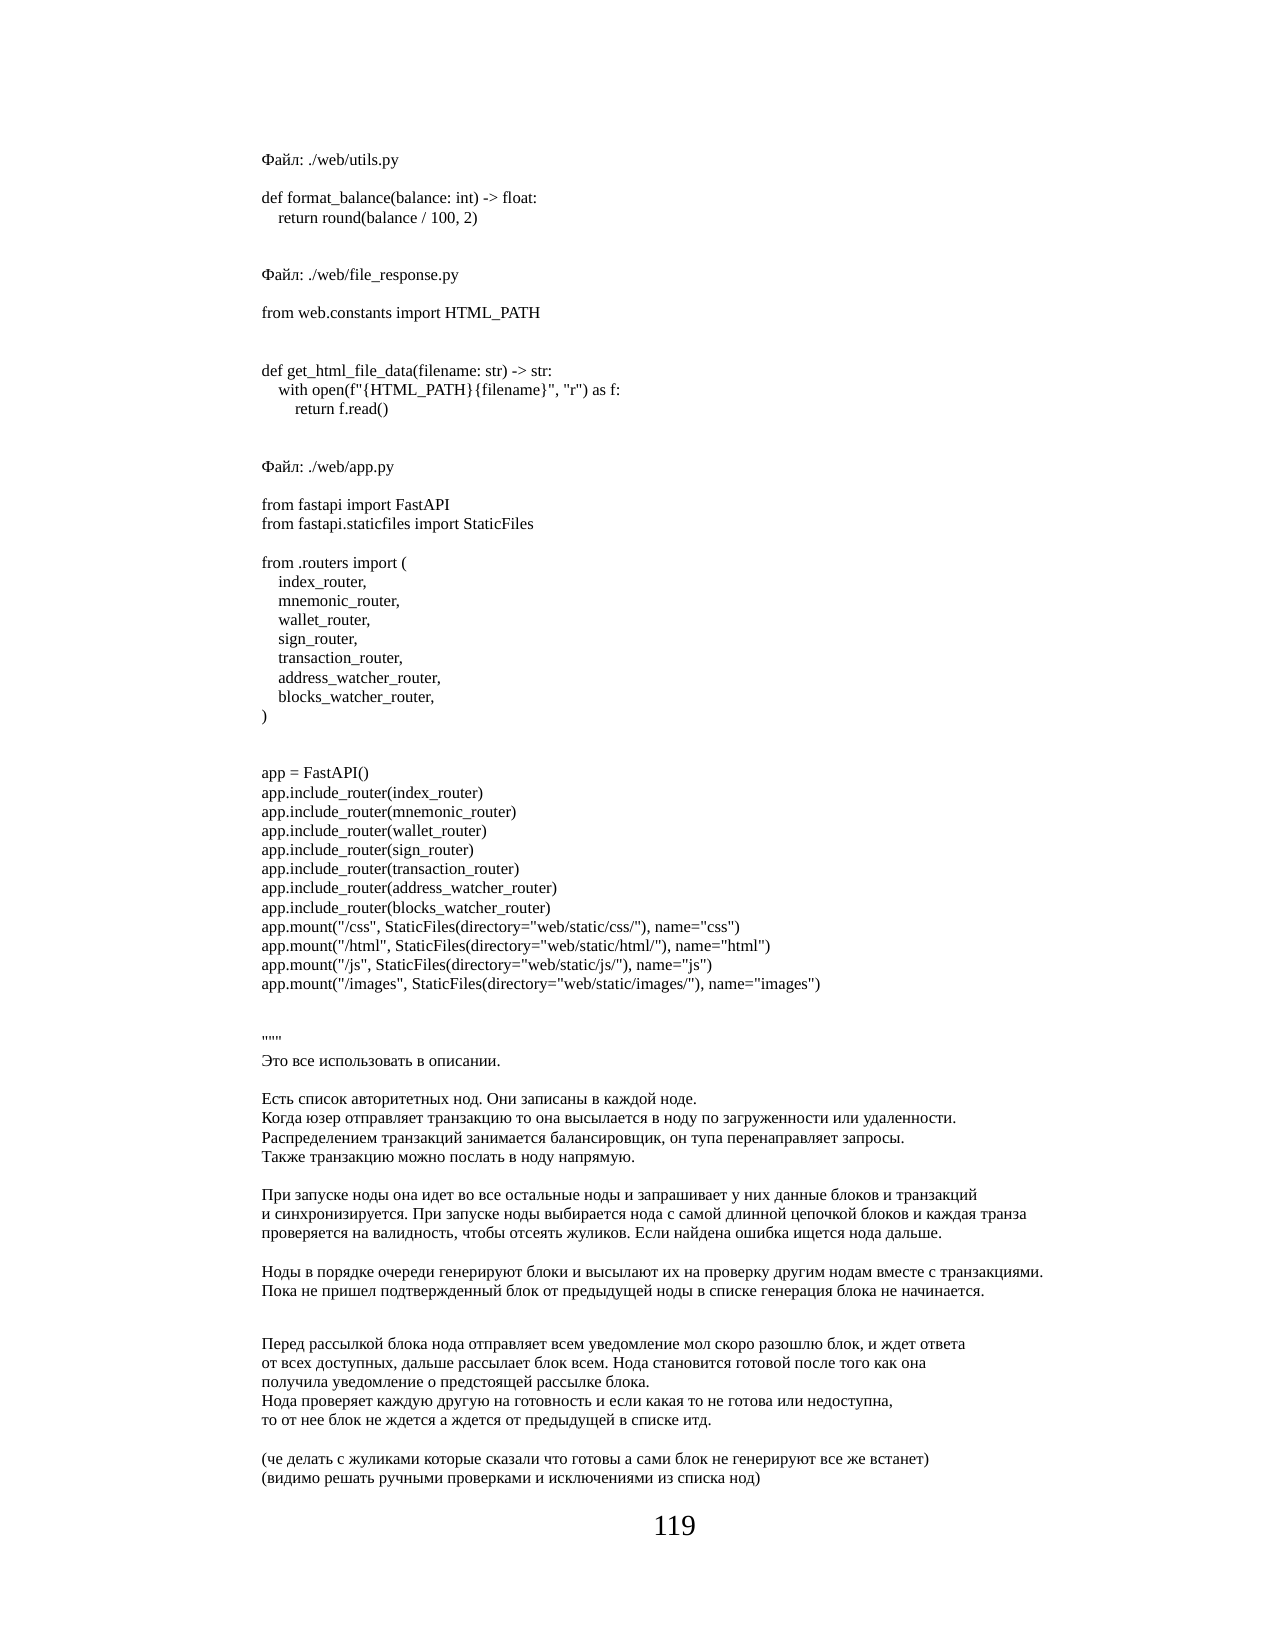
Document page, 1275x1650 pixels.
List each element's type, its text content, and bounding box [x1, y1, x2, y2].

list При запуске ноды она идет во все остальные ноды и запрашивает у них данные блоков и транзакций [261, 1185, 1125, 1204]
list Нода проверяет каждую другую на готовность и если какая то не готова или недоступна, [261, 1391, 1125, 1410]
list Когда юзер отправляет транзакцию то она высылается в ноду по загруженности или удаленности. [261, 1108, 1125, 1127]
list from fastapi.staticfiles import StaticFiles [261, 514, 1125, 533]
list index_router, [261, 572, 1125, 591]
list app.mount("/css", StaticFiles(directory="web/static/css/"), name="css") [261, 917, 1125, 936]
list Ноды в порядке очереди генерируют блоки и высылают их на проверку другим нодам вместе с транзакциями. [261, 1262, 1125, 1281]
list Распределением транзакций занимается балансировщик, он тупа перенаправляет запросы. [261, 1127, 1125, 1147]
list получила уведомление о предстоящей рассылке блока. [261, 1372, 1125, 1391]
list Есть список авторитетных нод. Они записаны в каждой ноде. [261, 1089, 1125, 1108]
list Файл: ./web/file_response.py [261, 265, 1125, 284]
list от всех доступных, дальше рассылает блок всем. Нода становится готовой после того как она [261, 1353, 1125, 1372]
list mnemonic_router, [261, 591, 1125, 610]
list """ [261, 1032, 1125, 1051]
list проверяется на валидность, чтобы отсеять жуликов. Если найдена ошибка ищется нода дальше. [261, 1223, 1125, 1242]
list def format_balance(balance: int) -> float: [261, 188, 1125, 207]
list то от нее блок не ждется а ждется от предыдущей в списке итд. [261, 1410, 1125, 1429]
list app.mount("/images", StaticFiles(directory="web/static/images/"), name="images") [261, 974, 1125, 993]
list (видимо решать ручными проверками и исключениями из списка нод) [261, 1468, 1125, 1487]
list app.include_router(sign_router) [261, 840, 1125, 859]
list app.mount("/js", StaticFiles(directory="web/static/js/"), name="js") [261, 955, 1125, 974]
list и синхронизируется. При запуске ноды выбирается нода с самой длинной цепочкой блоков и каждая транза [261, 1204, 1125, 1223]
list app.include_router(address_watcher_router) [261, 878, 1125, 897]
list def get_html_file_data(filename: str) -> str: [261, 361, 1125, 380]
list with open(f"{HTML_PATH}{filename}", "r") as f: [261, 380, 1125, 399]
list ) [261, 706, 1125, 725]
list from .routers import ( [261, 552, 1125, 572]
list app.include_router(index_router) [261, 782, 1125, 802]
list app.include_router(wallet_router) [261, 821, 1125, 840]
list sign_router, [261, 629, 1125, 648]
list app = FastAPI() [261, 763, 1125, 782]
list app.include_router(blocks_watcher_router) [261, 897, 1125, 917]
list app.include_router(mnemonic_router) [261, 802, 1125, 821]
list from fastapi import FastAPI [261, 495, 1125, 514]
list return f.read() [261, 399, 1125, 418]
list app.mount("/html", StaticFiles(directory="web/static/html/"), name="html") [261, 936, 1125, 955]
list return round(balance / 100, 2) [261, 207, 1125, 227]
list wallet_router, [261, 610, 1125, 629]
list Файл: ./web/app.py [261, 457, 1125, 476]
list Перед рассылкой блока нода отправляет всем уведомление мол скоро разошлю блок, и ждет ответа [261, 1333, 1125, 1353]
list app.include_router(transaction_router) [261, 859, 1125, 878]
list Это все использовать в описании. [261, 1051, 1125, 1070]
list from web.constants import HTML_PATH [261, 303, 1125, 322]
list transaction_router, [261, 648, 1125, 667]
list Пока не пришел подтвержденный блок от предыдущей ноды в списке генерация блока не начинается. [261, 1281, 1125, 1300]
list Файл: ./web/utils.py [261, 150, 1125, 169]
list (че делать с жуликами которые сказали что готовы а сами блок не генерируют все же встанет) [261, 1448, 1125, 1468]
list Также транзакцию можно послать в ноду напрямую. [261, 1147, 1125, 1166]
list blocks_watcher_router, [261, 687, 1125, 706]
list address_watcher_router, [261, 667, 1125, 687]
